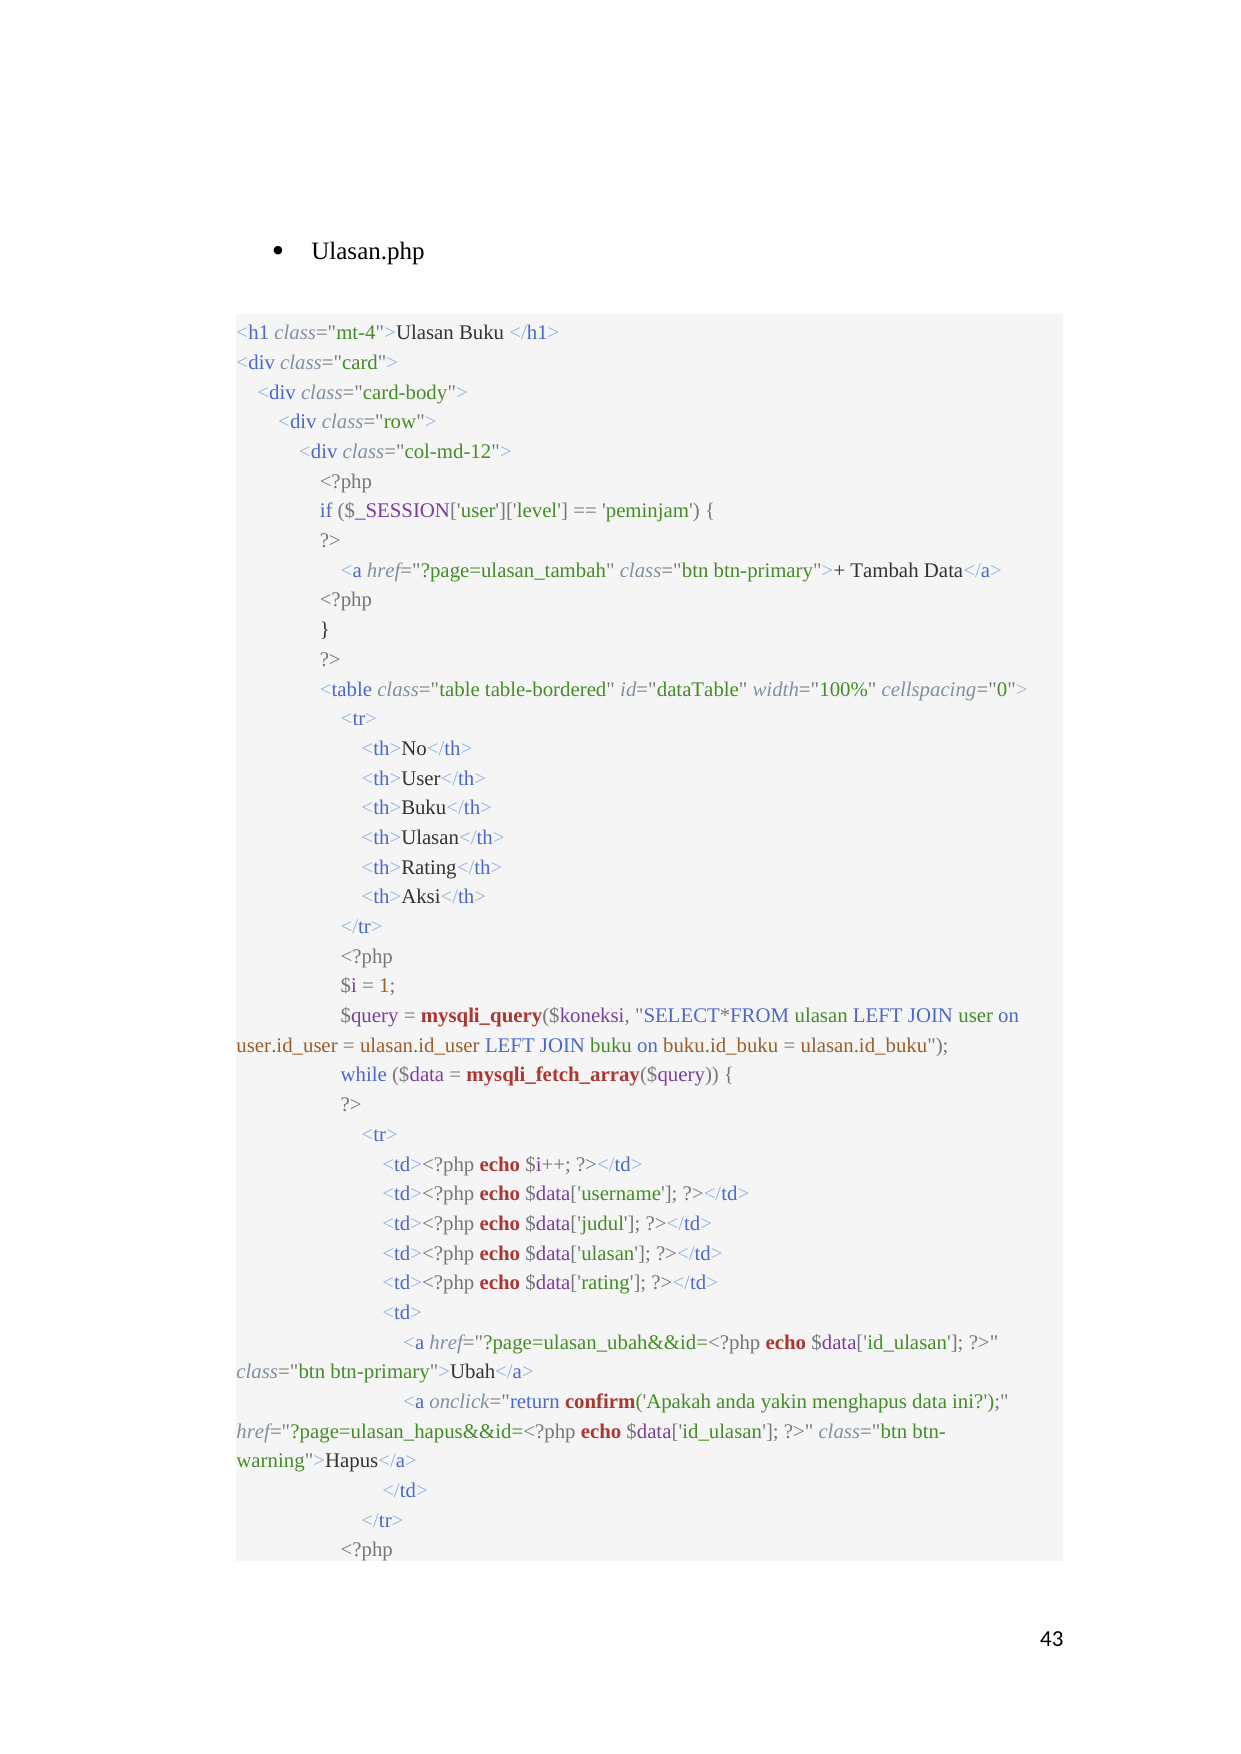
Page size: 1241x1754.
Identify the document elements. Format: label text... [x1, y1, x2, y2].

text <td><?php echo $data['judul']; ?></td> [236, 1205, 1063, 1235]
text </td> [236, 1472, 1063, 1502]
text <?php [236, 582, 1063, 611]
text <a onclick="return confirm('Apakah anda yakin menghapus data ini?');" href="?page=ulasan_hapus&&id=<?php echo $data['id_ulasan']; ?>" class="btn btn-warning">Hapus</a> [236, 1383, 1063, 1472]
text </tr> [236, 908, 1063, 938]
text <div class="col-md-12"> [236, 433, 1063, 463]
list Ulasan.php [274, 236, 1063, 265]
text <td><?php echo $i++; ?></td> [236, 1146, 1063, 1176]
text <td><?php echo $data['username']; ?></td> [236, 1176, 1063, 1205]
text <?php [236, 1532, 1063, 1561]
text $query = mysqli_query($koneksi, "SELECT*FROM ulasan LEFT JOIN user on user.id_user = ulasan.id_user LEFT JOIN buku on buku.id_buku = ulasan.id_buku"); [236, 997, 1063, 1057]
text <td> [236, 1294, 1063, 1324]
text <th>Rating</th> [236, 849, 1063, 879]
text <th>User</th> [236, 760, 1063, 789]
text <a href="?page=ulasan_ubah&&id=<?php echo $data['id_ulasan']; ?>" class="btn btn-primary">Ubah</a> [236, 1324, 1063, 1383]
text <h1 class="mt-4">Ulasan Buku </h1> [236, 314, 1063, 344]
text ?> [236, 522, 1063, 552]
text if ($_SESSION['user']['level'] == 'peminjam') { [236, 493, 1063, 522]
text <td><?php echo $data['ulasan']; ?></td> [236, 1235, 1063, 1264]
text <th>Buku</th> [236, 789, 1063, 819]
text <a href="?page=ulasan_tambah" class="btn btn-primary">+ Tambah Data</a> [236, 552, 1063, 582]
text <?php [236, 938, 1063, 968]
text <th>No</th> [236, 730, 1063, 760]
text </tr> [236, 1502, 1063, 1532]
text <td><?php echo $data['rating']; ?></td> [236, 1264, 1063, 1294]
text ?> [236, 1086, 1063, 1116]
text <div class="card"> [236, 344, 1063, 374]
text <table class="table table-bordered" id="dataTable" width="100%" cellspacing="0"> [236, 671, 1063, 701]
text ?> [236, 641, 1063, 671]
text <th>Ulasan</th> [236, 819, 1063, 849]
text <?php [236, 463, 1063, 493]
text $i = 1; [236, 968, 1063, 997]
text <th>Aksi</th> [236, 879, 1063, 908]
text <div class="row"> [236, 404, 1063, 433]
text <tr> [236, 701, 1063, 730]
text while ($data = mysqli_fetch_array($query)) { [236, 1057, 1063, 1086]
text } [236, 611, 1063, 641]
text <div class="card-body"> [236, 374, 1063, 404]
text <tr> [236, 1116, 1063, 1146]
